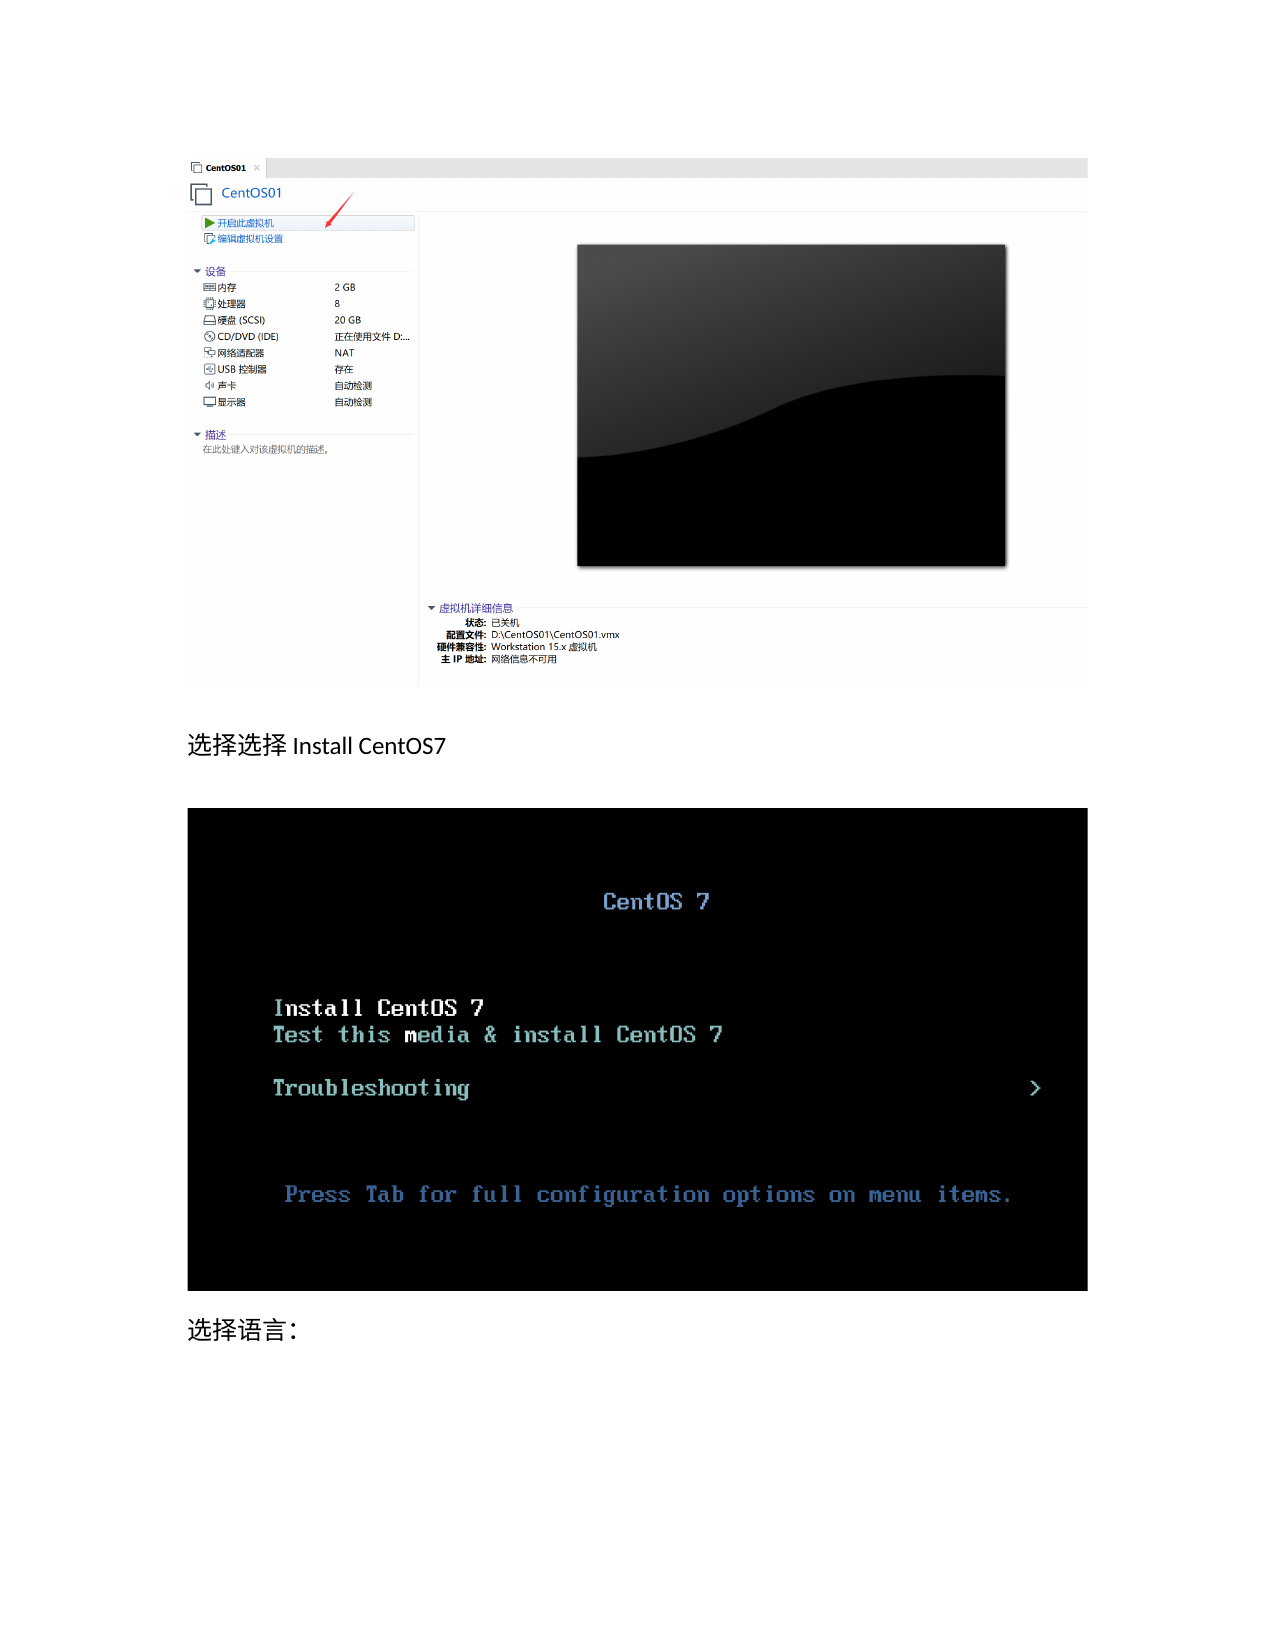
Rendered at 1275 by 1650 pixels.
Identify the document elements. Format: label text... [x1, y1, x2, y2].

text 选择语言： [187, 1296, 1087, 1361]
picture [187, 158, 1088, 687]
text 选择选择Install CentOS7 [187, 711, 1087, 776]
picture [187, 808, 1088, 1291]
